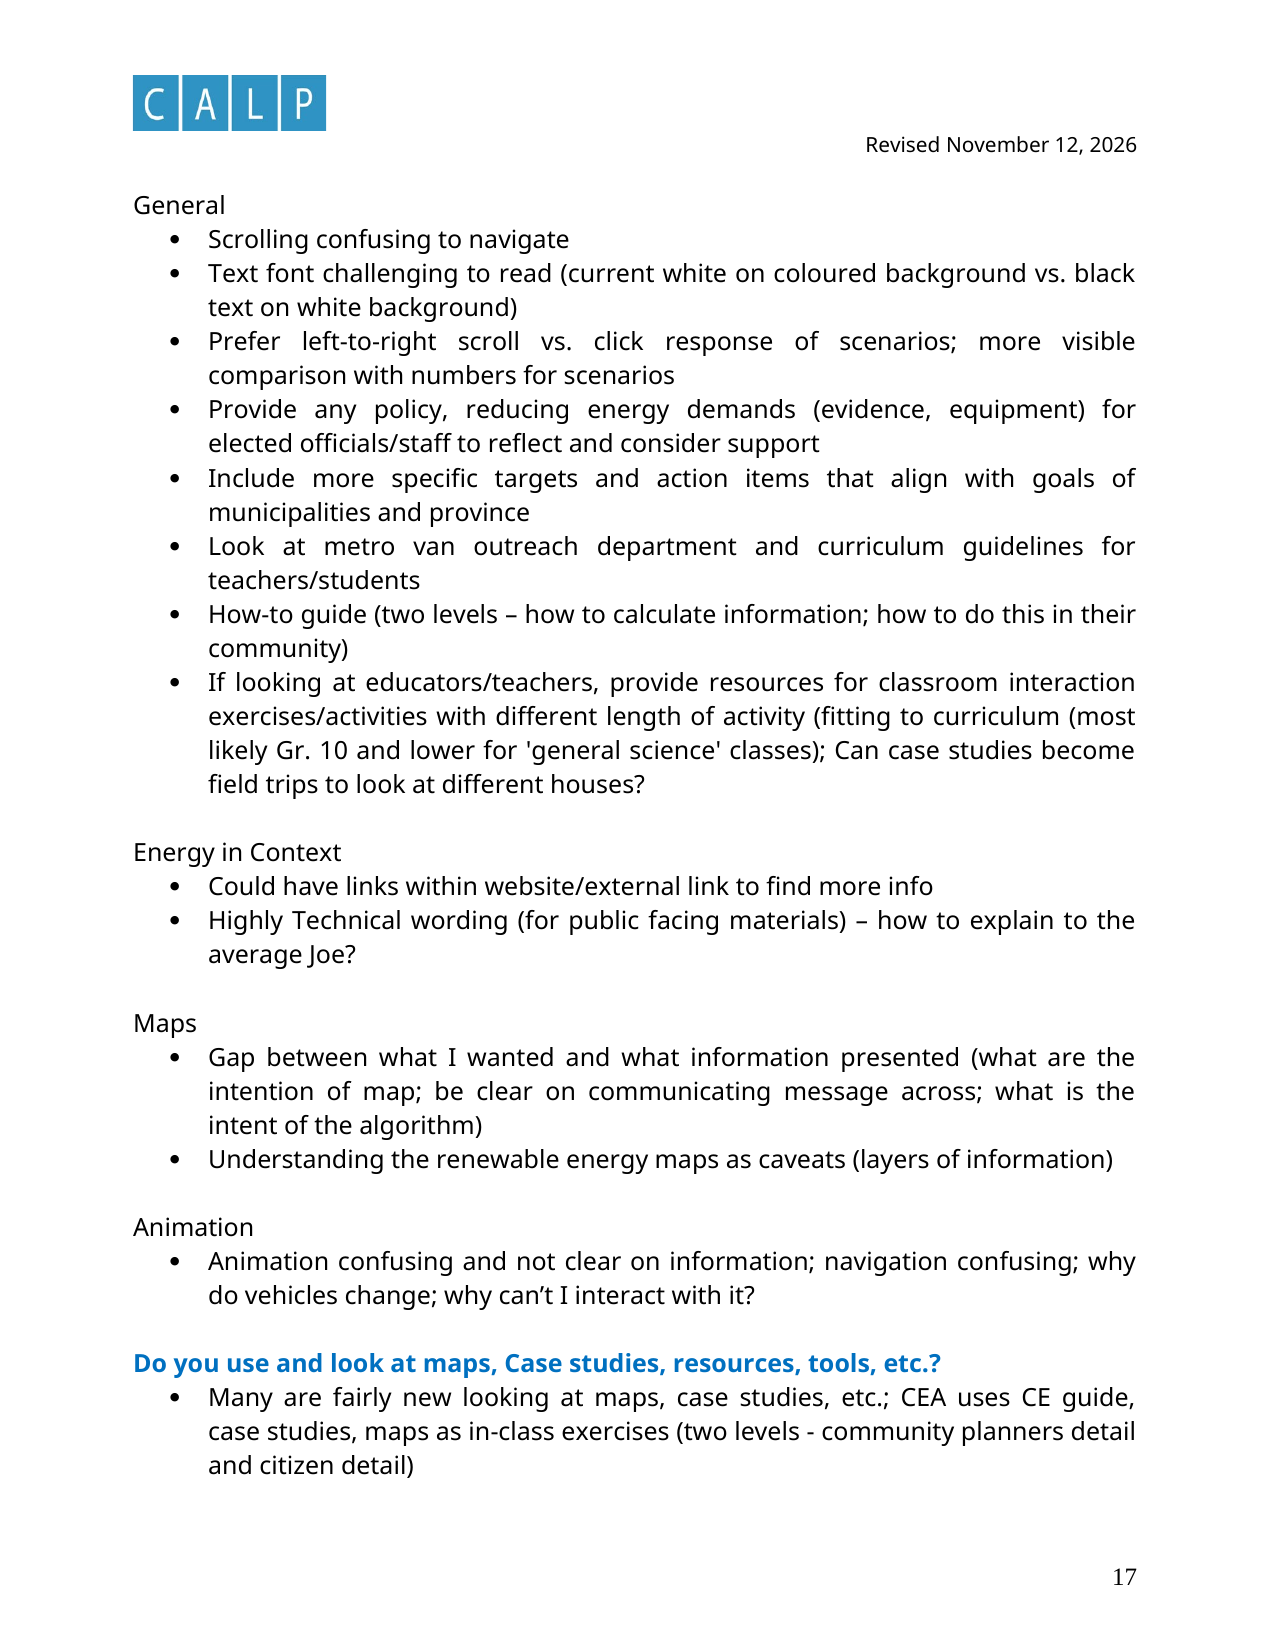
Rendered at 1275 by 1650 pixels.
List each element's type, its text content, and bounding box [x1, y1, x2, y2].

list Prefer left-to-right scroll vs. click response of scenarios; more visible comparison with numbers for scenarios [170, 324, 1137, 392]
text Maps [133, 1005, 1137, 1039]
list Could have links within website/external link to find more info [170, 869, 1137, 903]
list Include more specific targets and action items that align with goals of municipalities and province [170, 460, 1137, 528]
list Animation confusing and not clear on information; navigation confusing; why do vehicles change; why can’t I interact with it? [170, 1244, 1137, 1312]
list If looking at educators/teachers, provide resources for classroom interaction exercises/activities with different length of activity (fitting to curriculum (most likely Gr. 10 and lower for 'general science' classes); Can case studies become field trips to look at different houses? [170, 664, 1137, 801]
text Energy in Context [133, 835, 1137, 869]
list Scrolling confusing to navigate [170, 222, 1137, 256]
list Look at metro van outreach department and curriculum guidelines for teachers/students [170, 528, 1137, 596]
text Animation [133, 1209, 1137, 1244]
list Understanding the renewable energy maps as caveats (layers of information) [170, 1141, 1137, 1176]
text General [133, 188, 1137, 222]
list Highly Technical wording (for public facing materials) – how to explain to the average Joe? [170, 903, 1137, 971]
text Do you use and look at maps, Case studies, resources, tools, etc.? [133, 1346, 1137, 1380]
list How-to guide (two levels – how to calculate information; how to do this in their community) [170, 596, 1137, 664]
list Text font challenging to read (current white on coloured background vs. black text on white background) [170, 256, 1137, 324]
list Provide any policy, reducing energy demands (evidence, equipment) for elected officials/staff to reflect and consider support [170, 392, 1137, 460]
list Gap between what I wanted and what information presented (what are the intention of map; be clear on communicating message across; what is the intent of the algorithm) [170, 1039, 1137, 1141]
list Many are fairly new looking at maps, case studies, etc.; CEA uses CE guide, case studies, maps as in-class exercises (two levels - community planners detail and citizen detail) [170, 1380, 1137, 1482]
picture [132, 75, 327, 131]
